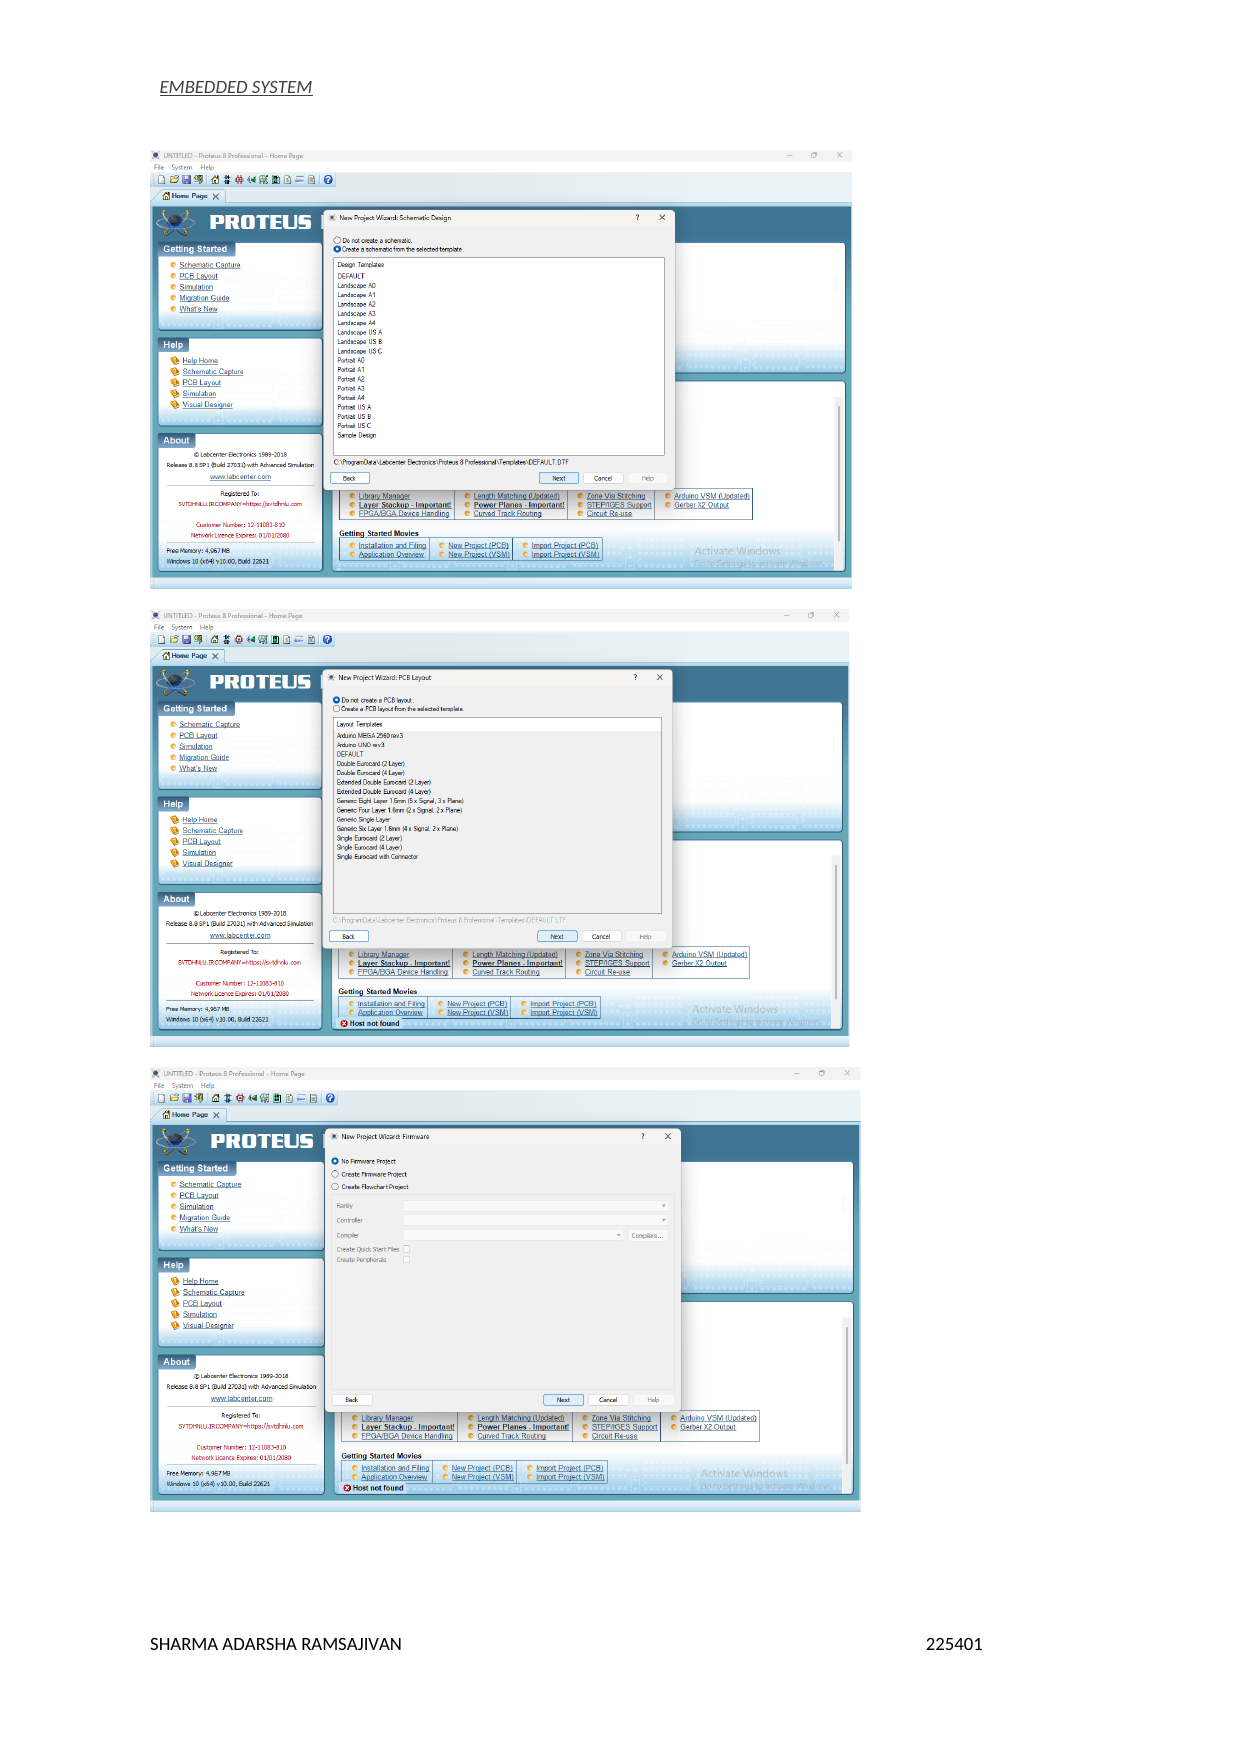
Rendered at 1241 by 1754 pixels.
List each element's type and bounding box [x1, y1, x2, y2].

picture [150, 609, 850, 1047]
picture [150, 150, 853, 589]
picture [150, 1067, 861, 1512]
